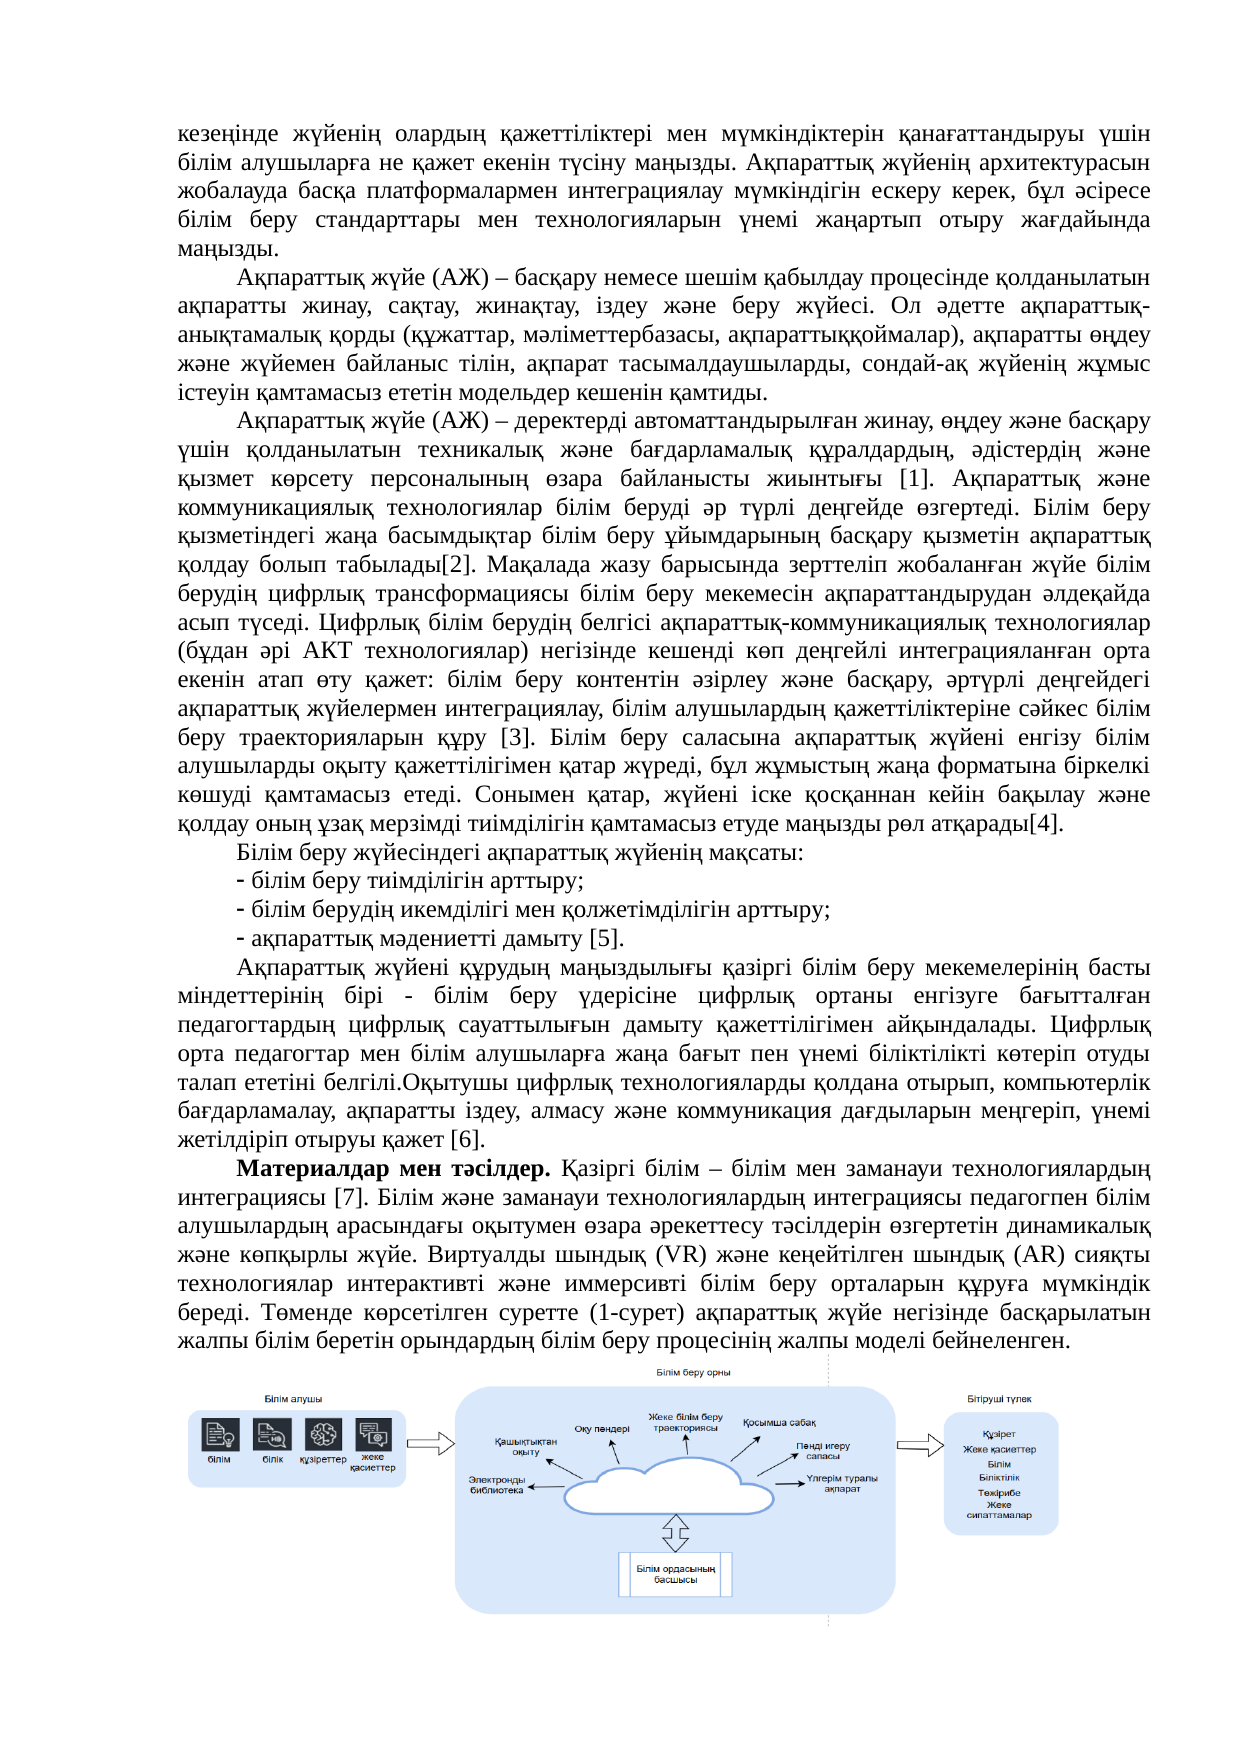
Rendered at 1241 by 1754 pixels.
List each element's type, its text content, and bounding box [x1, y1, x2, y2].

list ақпараттық мәдениетті дамыту [5]. [177, 923, 1152, 952]
picture [177, 1354, 1074, 1627]
list білім беру тиімділігін арттыру; [177, 866, 1152, 894]
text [177, 118, 1152, 262]
list білім берудің икемділігі мен қолжетімділігін арттыру; [177, 894, 1152, 923]
text Ақпараттық жүйе (АЖ) – басқару немесе шешім қабылдау процесінде қолданылатын ақпаратты жинау, сақтау, жинақтау, іздеу және беру жүйесі. Ол әдетте ақпараттық-анықтамалық қорды (құжаттар, мәліметтербазасы, ақпараттыққоймалар), ақпаратты өңдеу және жүйемен байланыс тілін, ақпарат тасымалдаушыларды, сондай-ақ жүйенің жұмыс істеуін қамтамасыз ететін модельдер кешенін қамтиды. [177, 262, 1152, 406]
text Білім беру жүйесіндегі ақпараттық жүйенің мақсаты: [177, 837, 1152, 866]
text Ақпараттық жүйені құрудың маңыздылығы қазіргі білім беру мекемелерінің басты міндеттерінің бірі - білім беру үдерісіне цифрлық ортаны енгізуге бағытталған педагогтардың цифрлық сауаттылығын дамыту қажеттілігімен айқындалады. Цифрлық орта педагогтар мен білім алушыларға жаңа бағыт пен үнемі біліктілікті көтеріп отуды талап ететіні белгілі.Оқытушы цифрлық технологияларды қолдана отырып, компьютерлік бағдарламалау, ақпаратты іздеу, алмасу және коммуникация дағдыларын меңгеріп, үнемі жетілдіріп отыруы қажет [6]. [177, 952, 1152, 1153]
text Материалдар мен тәсілдер. Қазіргі білім – білім мен заманауи технологиялардың интеграциясы [7]. Білім және заманауи технологиялардың интеграциясы педагогпен білім алушылардың арасындағы оқытумен өзара әрекеттесу тәсілдерін өзгертетін динамикалық және көпқырлы жүйе. Виртуалды шындық (VR) және кеңейтілген шындық (AR) сияқты технологиялар интерактивті және иммерсивті білім беру орталарын құруға мүмкіндік береді. Төменде көрсетілген суретте (1-сурет) ақпараттық жүйе негізінде басқарылатын жалпы білім беретін орындардың білім беру процесінің жалпы моделі бейнеленген. [177, 1153, 1152, 1354]
text Ақпараттық жүйе (АЖ) – деректерді автоматтандырылған жинау, өңдеу және басқару үшін қолданылатын техникалық және бағдарламалық құралдардың, әдістердің және қызмет көрсету персоналының өзара байланысты жиынтығы [1]. Ақпараттық және коммуникациялық технологиялар білім беруді әр түрлі деңгейде өзгертеді. Білім беру қызметіндегі жаңа басымдықтар білім беру ұйымдарының басқару қызметін ақпараттық қолдау болып табылады[2]. Мақалада жазу барысында зерттеліп жобаланған жүйе білім берудің цифрлық трансформациясы білім беру мекемесін ақпараттандырудан әлдеқайда асып түседі. Цифрлық білім берудің белгісі ақпараттық-коммуникациялық технологиялар (бұдан әрі АКТ технологиялар) негізінде кешенді көп деңгейлі интеграцияланған орта екенін атап өту қажет: білім беру контентін әзірлеу және басқару, әртүрлі деңгейдегі ақпараттық жүйелермен интеграциялау, білім алушылардың қажеттіліктеріне сәйкес білім беру траекторияларын құру [3]. Білім беру саласына ақпараттық жүйені енгізу білім алушыларды оқыту қажеттілігімен қатар жүреді, бұл жұмыстың жаңа форматына біркелкі көшуді қамтамасыз етеді. Сонымен қатар, жүйені іске қосқаннан кейін бақылау және қолдау оның ұзақ мерзімді тиімділігін қамтамасыз етуде маңызды рөл атқарады[4]. [177, 406, 1152, 837]
